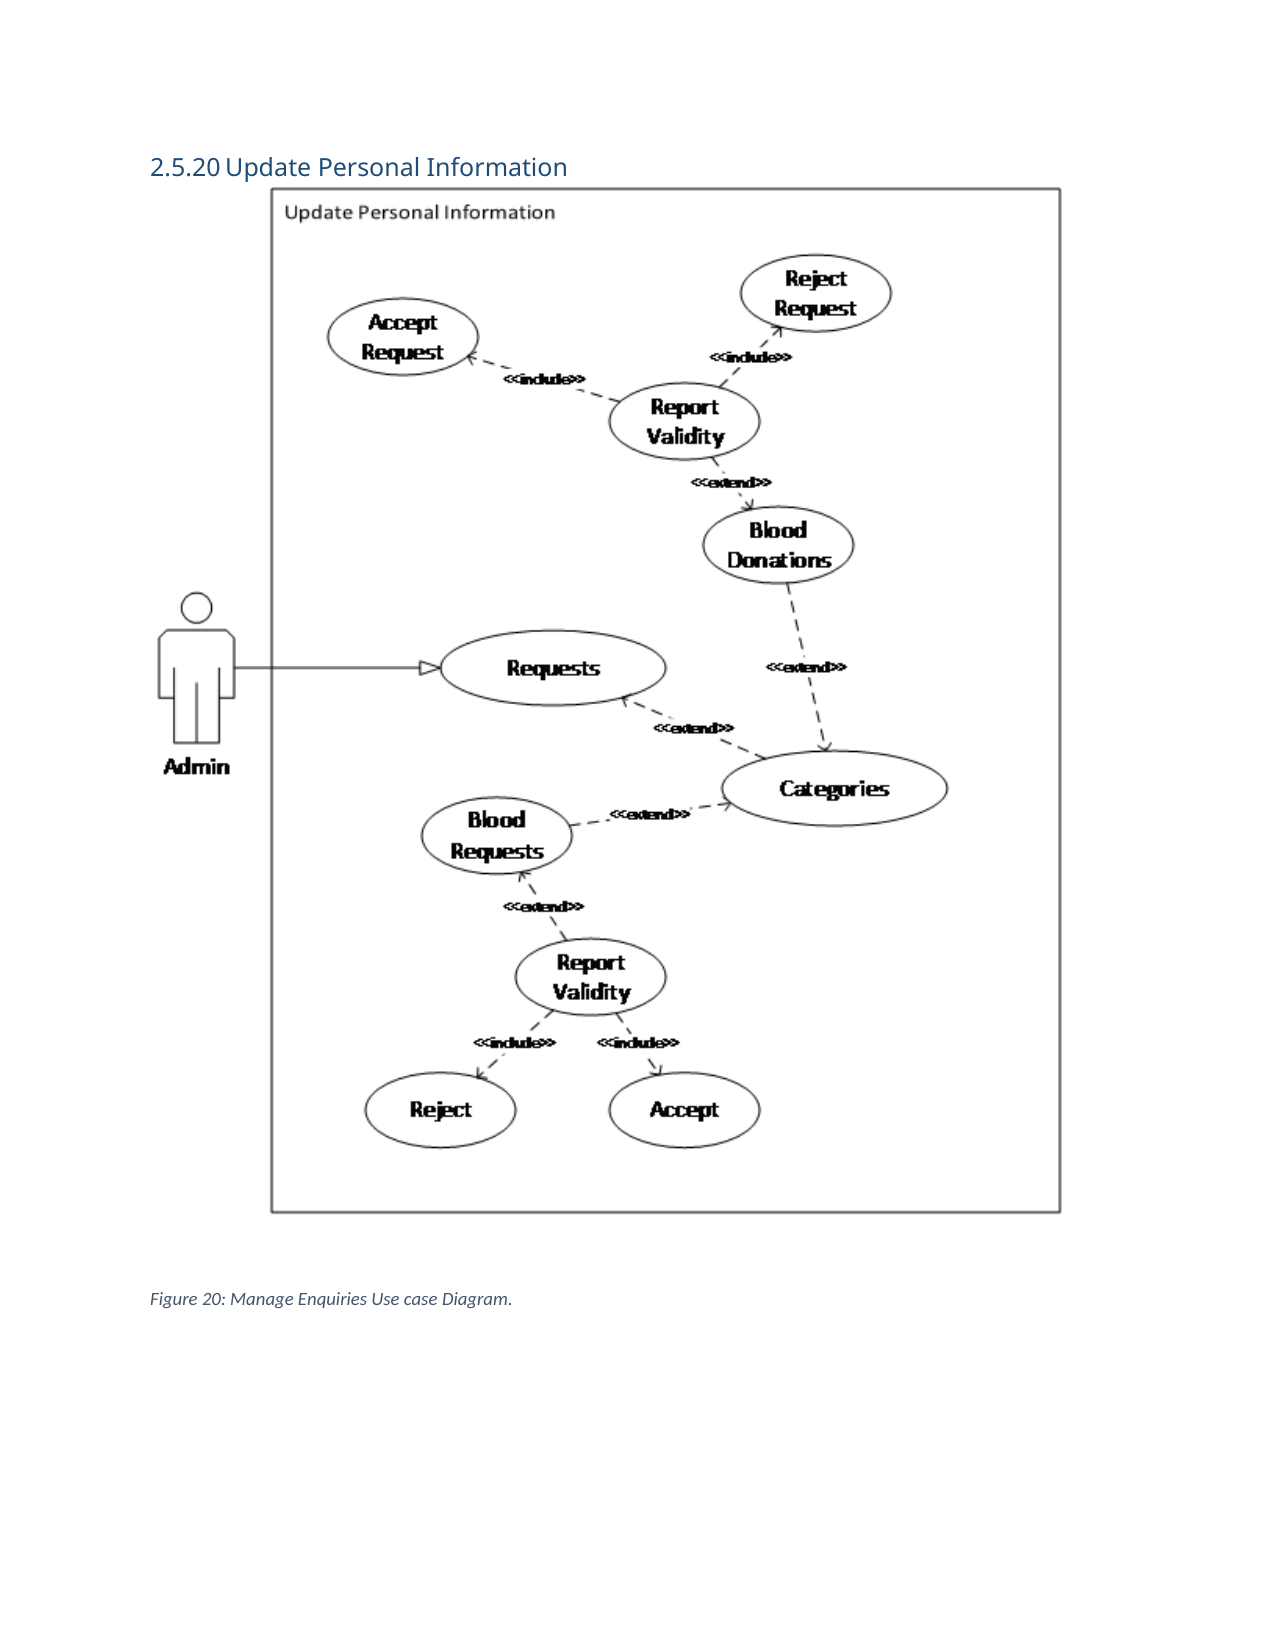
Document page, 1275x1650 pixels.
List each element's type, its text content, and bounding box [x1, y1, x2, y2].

picture [150, 186, 1068, 1269]
text Figure 20: Manage Enquiries Use case Diagram. [150, 1287, 1125, 1310]
subtitle Update Personal Information [150, 150, 1125, 184]
